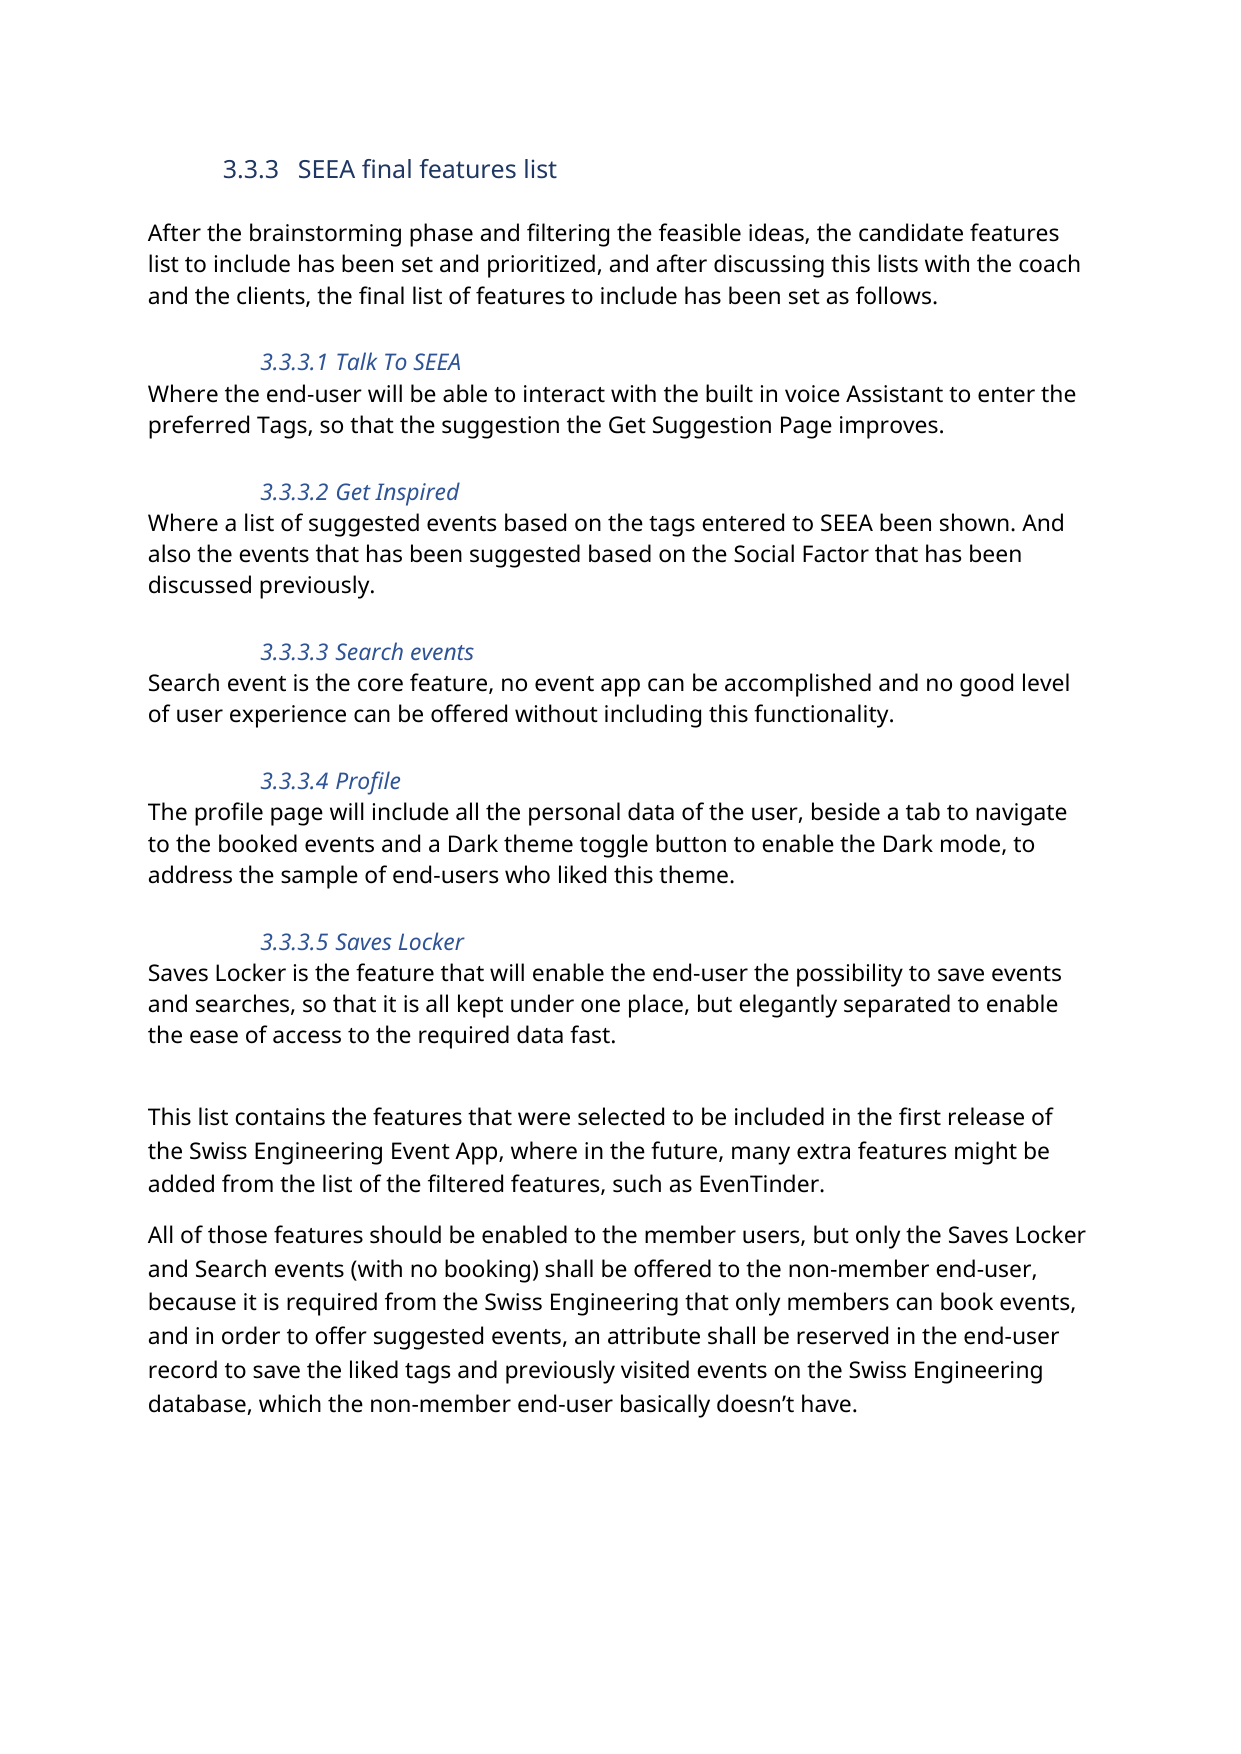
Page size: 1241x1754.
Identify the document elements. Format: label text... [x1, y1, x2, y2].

text This list contains the features that were selected to be included in the first release of the Swiss Engineering Event App, where in the future, many extra features might be added from the list of the filtered features, such as EvenTinder. [148, 1101, 1093, 1199]
subtitle Search events [260, 636, 1093, 667]
subtitle Get Inspired [260, 475, 1093, 507]
subtitle Saves Locker [260, 925, 1093, 957]
subtitle Talk To SEEA [260, 346, 1093, 377]
text All of those features should be enabled to the member users, but only the Saves Locker and Search events (with no booking) shall be offered to the non-member end-user, because it is required from the Swiss Engineering that only members can book events, and in order to offer suggested events, an attribute shall be reserved in the end-user record to save the liked tags and previously visited events on the Swiss Engineering database, which the non-member end-user basically doesn’t have. [148, 1219, 1093, 1419]
text Search event is the core feature, no event app can be accomplished and no good level of user experience can be offered without including this functionality. [148, 667, 1093, 729]
text Where a list of suggested events based on the tags entered to SEEA been shown. And also the events that has been suggested based on the Social Factor that has been discussed previously. [148, 507, 1093, 600]
subtitle SEEA final features list [223, 152, 1093, 186]
subtitle Profile [260, 765, 1093, 796]
text After the brainstorming phase and filtering the feasible ideas, the candidate features list to include has been set and prioritized, and after discussing this lists with the coach and the clients, the final list of features to include has been set as follows. [148, 217, 1093, 311]
text Where the end-user will be able to interact with the built in voice Assistant to enter the preferred Tags, so that the suggestion the Get Suggestion Page improves. [148, 377, 1093, 440]
text The profile page will include all the personal data of the user, beside a tab to navigate to the booked events and a Dark theme toggle button to enable the Dark mode, to address the sample of end-users who liked this theme. [148, 796, 1093, 890]
text Saves Locker is the feature that will enable the end-user the possibility to save events and searches, so that it is all kept under one place, but elegantly separated to enable the ease of access to the required data fast. [148, 957, 1093, 1050]
